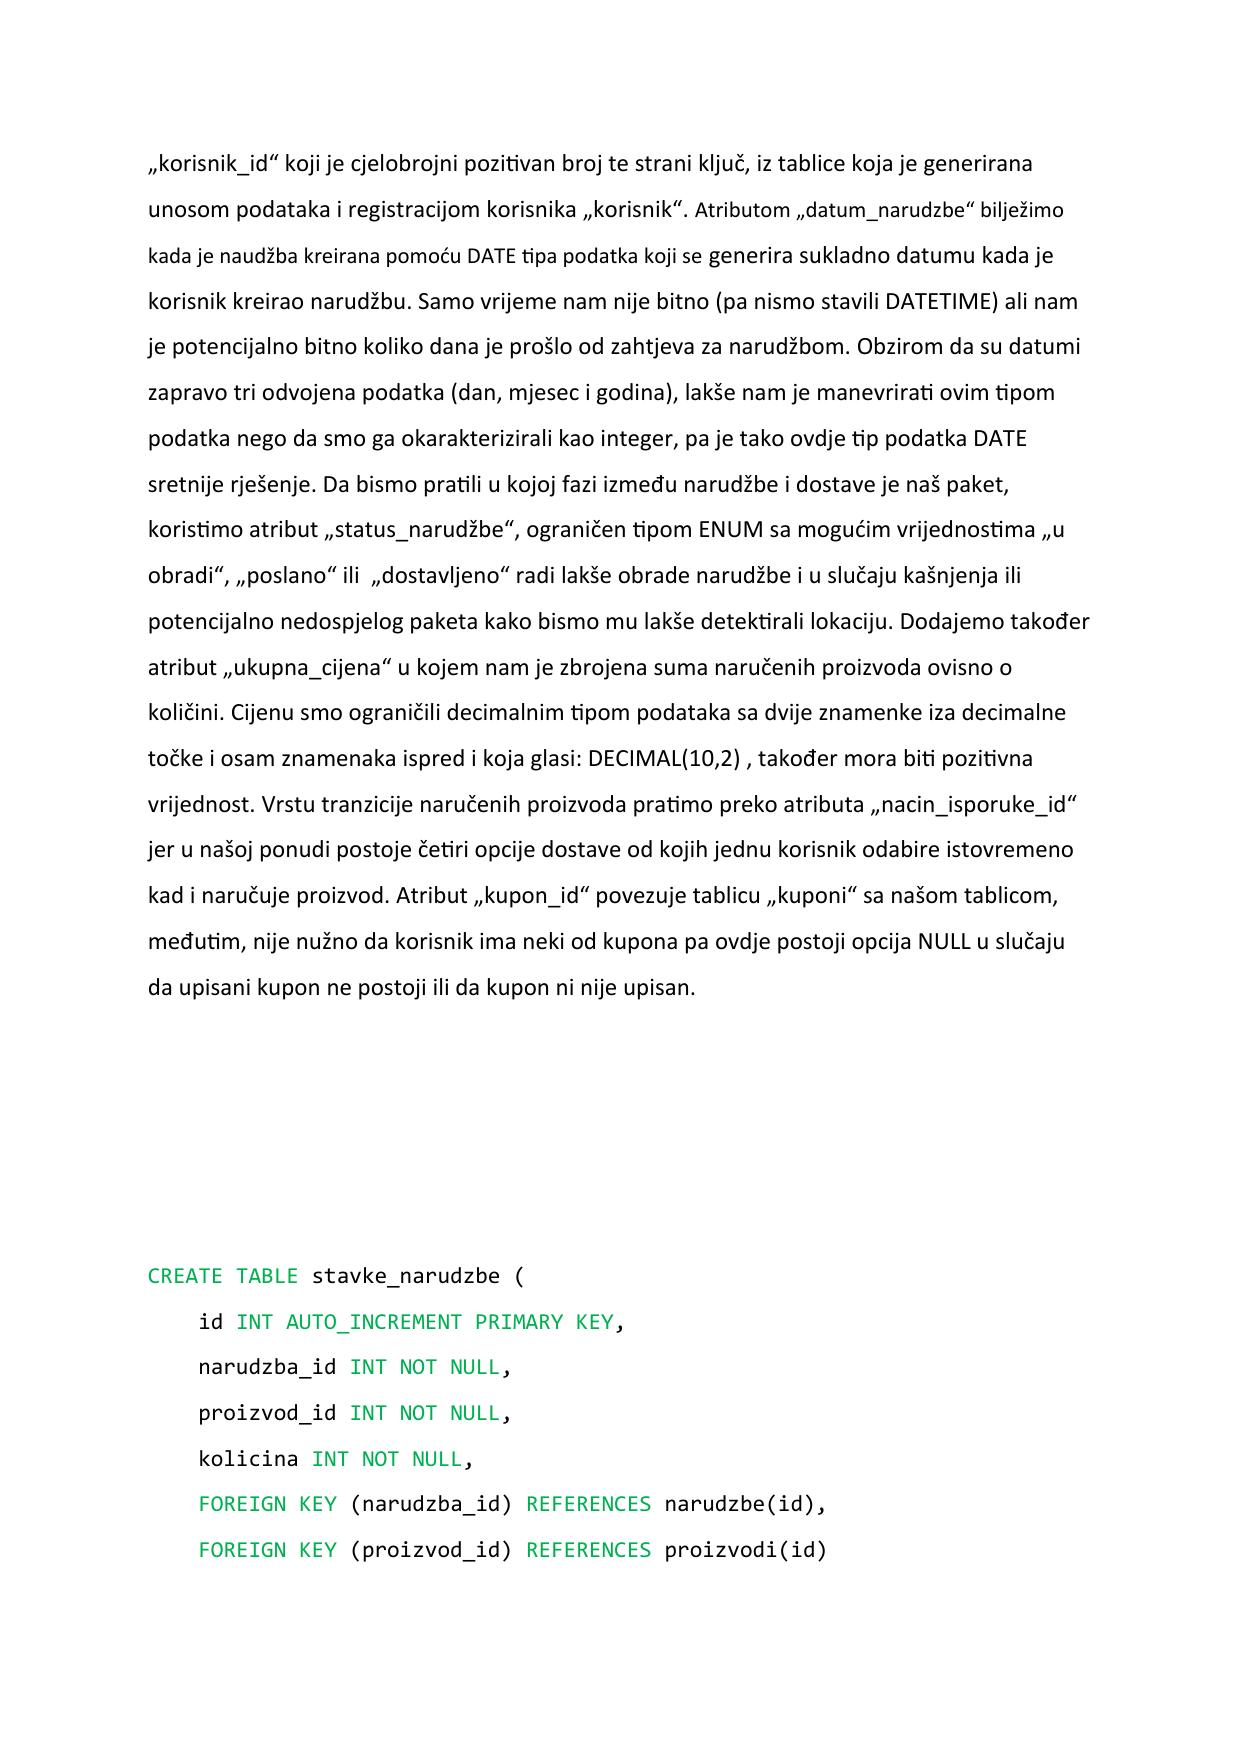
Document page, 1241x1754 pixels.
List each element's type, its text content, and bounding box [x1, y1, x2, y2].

text kolicina INT NOT NULL, [148, 1445, 1093, 1472]
text CREATE TABLE stavke_narudzbe ( [148, 1262, 1093, 1289]
text id INT AUTO_INCREMENT PRIMARY KEY, [148, 1308, 1093, 1335]
text narudzba_id INT NOT NULL, [148, 1354, 1093, 1381]
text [148, 148, 1093, 1001]
text proizvod_id INT NOT NULL, [148, 1399, 1093, 1426]
text FOREIGN KEY (proizvod_id) REFERENCES proizvodi(id) [148, 1536, 1093, 1563]
text FOREIGN KEY (narudzba_id) REFERENCES narudzbe(id), [148, 1491, 1093, 1517]
